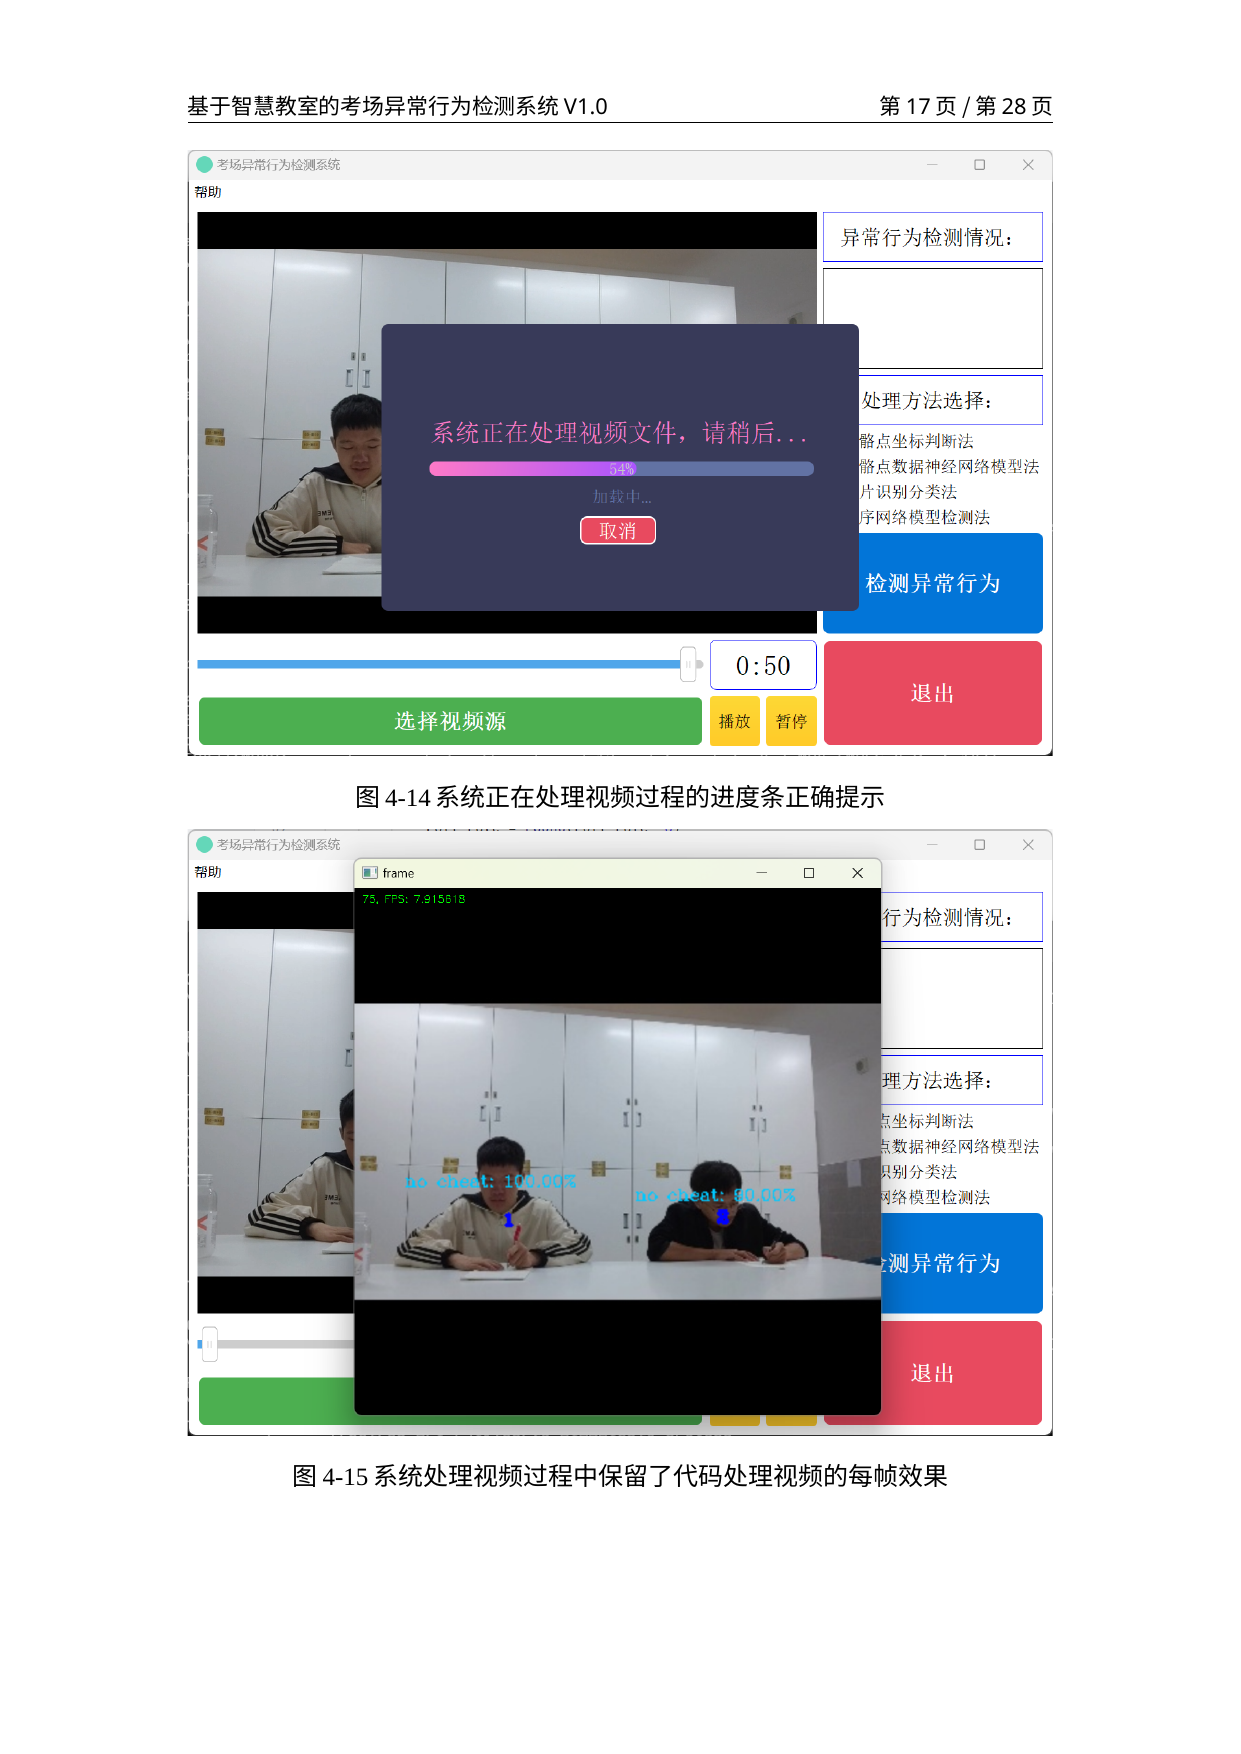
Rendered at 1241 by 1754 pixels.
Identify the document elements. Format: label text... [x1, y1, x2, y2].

picture [187, 150, 1053, 756]
picture [187, 829, 1053, 1436]
text 图4-15系统处理视频过程中保留了代码处理视频的每帧效果 [187, 1440, 1053, 1508]
text 图4-14系统正在处理视频过程的进度条正确提示 [187, 761, 1053, 829]
